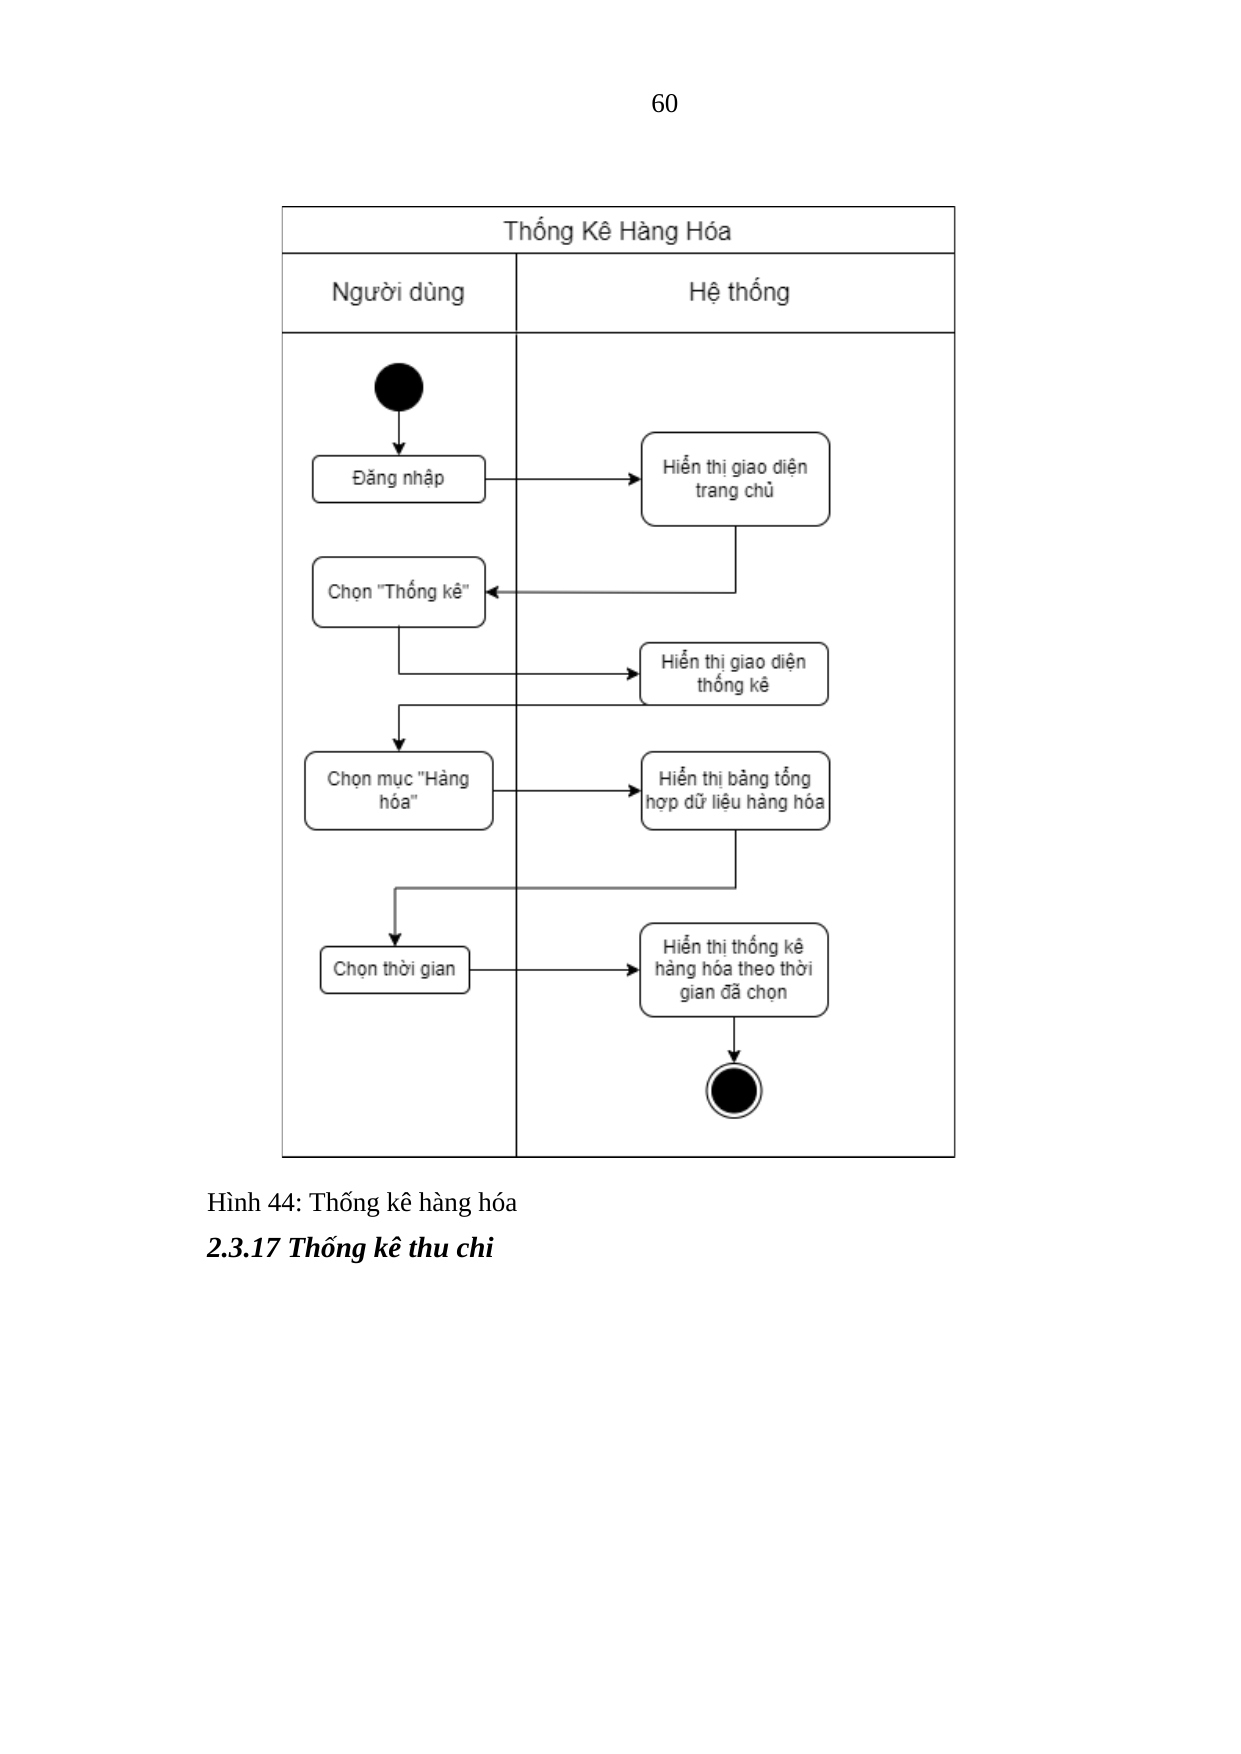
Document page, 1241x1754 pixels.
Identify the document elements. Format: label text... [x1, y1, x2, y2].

subtitle Thống kê thu chi [207, 1230, 1122, 1263]
picture [281, 206, 956, 1158]
